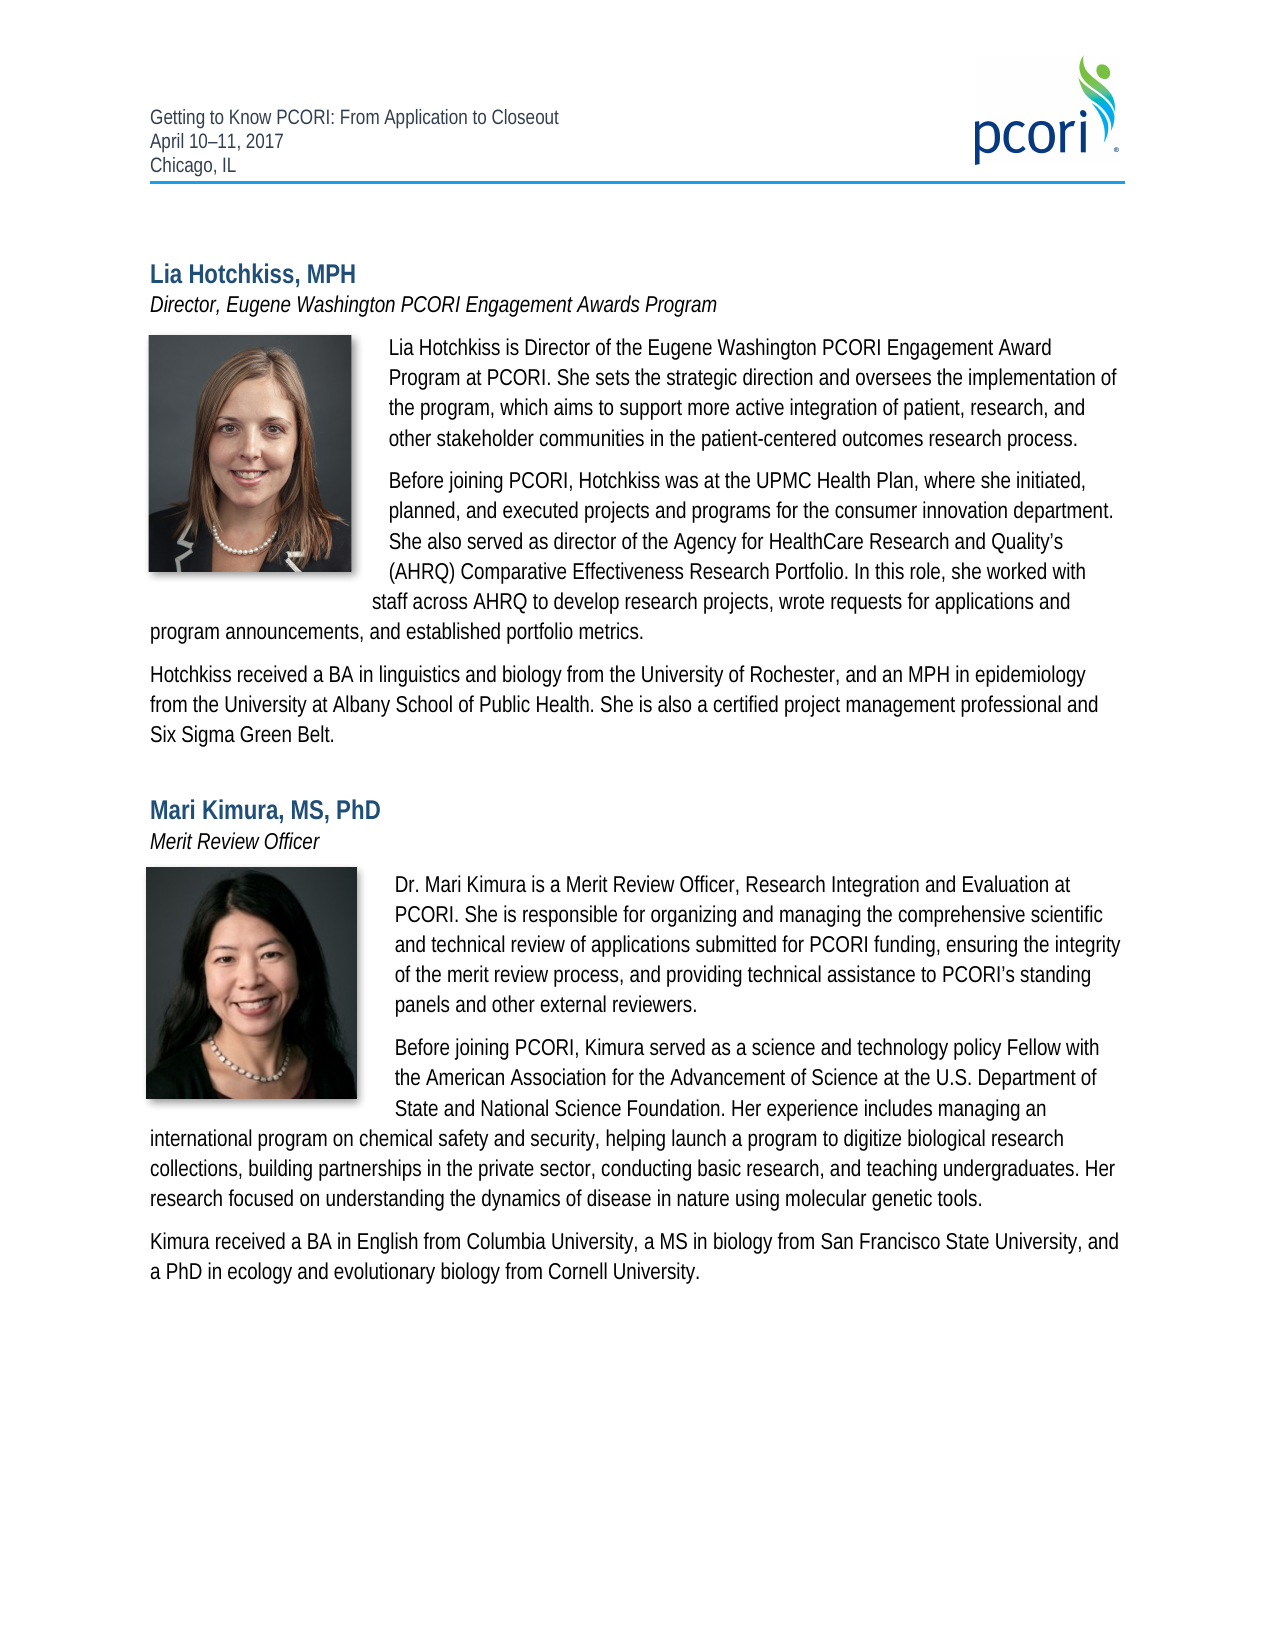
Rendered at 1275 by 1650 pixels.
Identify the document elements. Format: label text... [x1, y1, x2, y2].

picture [148, 335, 352, 572]
text Hotchkiss received a BA in linguistics and biology from the University of Rochester, and an MPH in epidemiology from the University at Albany School of Public Health. She is also a certified project management professional and Six Sigma Green Belt. [150, 661, 1125, 778]
title Merit Review Officer [150, 828, 1125, 854]
text Lia Hotchkiss is Director of the Eugene Washington PCORI Engagement Award Program at PCORI. She sets the strategic direction and oversees the implementation of the program, which aims to support more active integration of patient, research, and other stakeholder communities in the patient-centered outcomes research process. [356, 334, 1125, 451]
subtitle Mari Kimura, MS, PhD [150, 794, 1125, 825]
picture [146, 867, 357, 1099]
text Before joining PCORI, Kimura served as a science and technology policy Fellow with the American Association for the Advancement of Science at the U.S. Department of State and National Science Foundation. Her experience includes managing an international program on chemical safety and security, helping launch a program to digitize biological research collections, building partnerships in the private sector, conducting basic research, and teaching undergraduates. Her research focused on understanding the dynamics of disease in nature using molecular genetic tools. [150, 1034, 1125, 1211]
subtitle Lia Hotchkiss, MPH [150, 258, 1125, 289]
text Kimura received a BA in English from Columbia University, a MS in biology from San Francisco State University, and a PhD in ecology and evolutionary biology from Cornell University. [150, 1228, 1125, 1284]
picture [975, 55, 1121, 165]
text Before joining PCORI, Hotchkiss was at the UPMC Health Plan, where she initiated, planned, and executed projects and programs for the consumer innovation department. She also served as director of the Agency for HealthCare Research and Quality’s (AHRQ) Comparative Effectiveness Research Portfolio. In this role, she worked with staff across AHRQ to develop research projects, wrote requests for applications and program announcements, and established portfolio metrics. [150, 467, 1125, 645]
title Director, Eugene Washington PCORI Engagement Awards Program [150, 291, 1125, 318]
text Dr. Mari Kimura is a Merit Review Officer, Research Integration and Evaluation at PCORI. She is responsible for organizing and managing the comprehensive scientific and technical review of applications submitted for PCORI funding, ensuring the integrity of the merit review process, and providing technical assistance to PCORI’s standing panels and other external reviewers. [364, 871, 1125, 1018]
